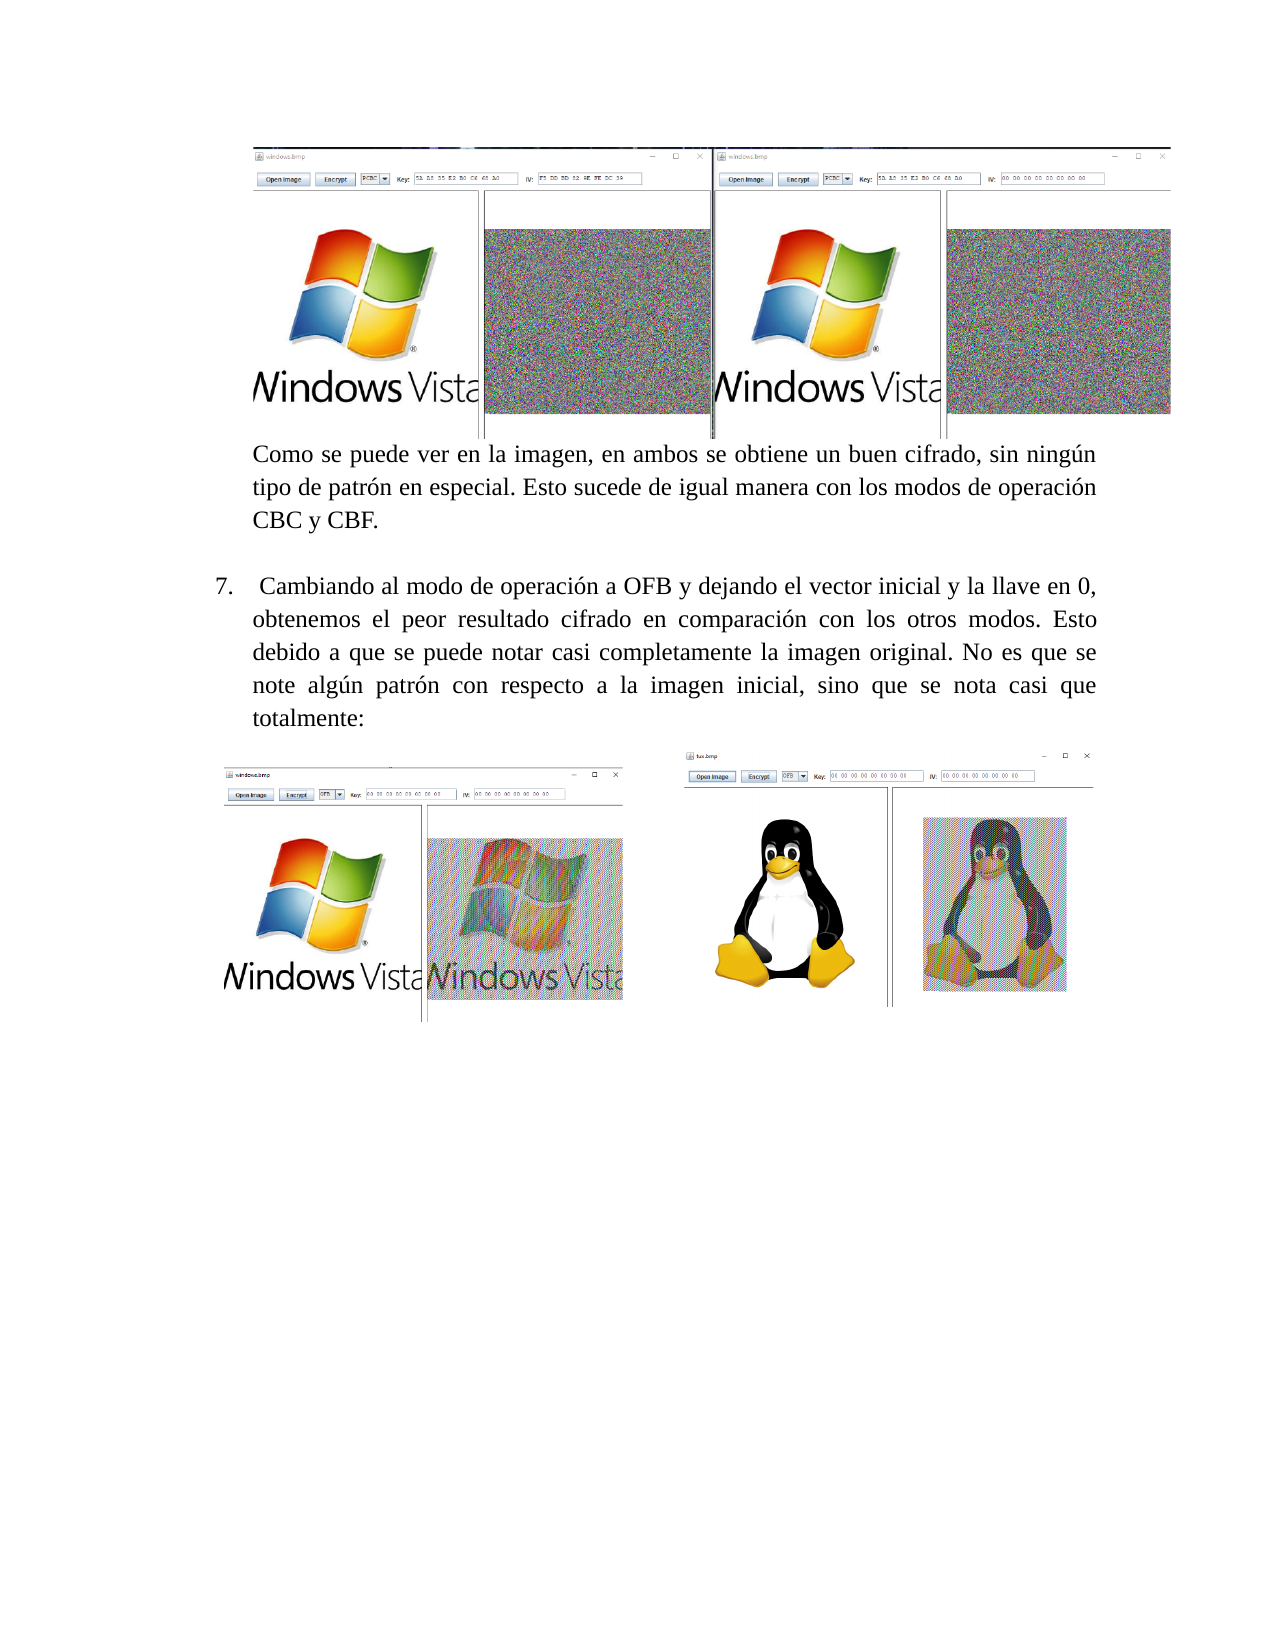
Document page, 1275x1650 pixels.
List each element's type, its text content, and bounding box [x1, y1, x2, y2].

picture [683, 749, 1093, 1006]
picture [222, 767, 623, 1021]
list Como se puede ver en la imagen, en ambos se obtiene un buen cifrado, sin ningún tipo de patrón en especial. Esto sucede de igual manera con los modos de operación CBC y CBF. [252, 439, 1098, 534]
list Cambiando al modo de operación a OFB y dejando el vector inicial y la llave en 0, obtenemos el peor resultado cifrado en comparación con los otros modos. Esto debido a que se puede notar casi completamente la imagen original. No es que se note algún patrón con respecto a la imagen inicial, sino que se nota casi que totalmente: [215, 571, 1098, 732]
picture [251, 147, 1169, 439]
